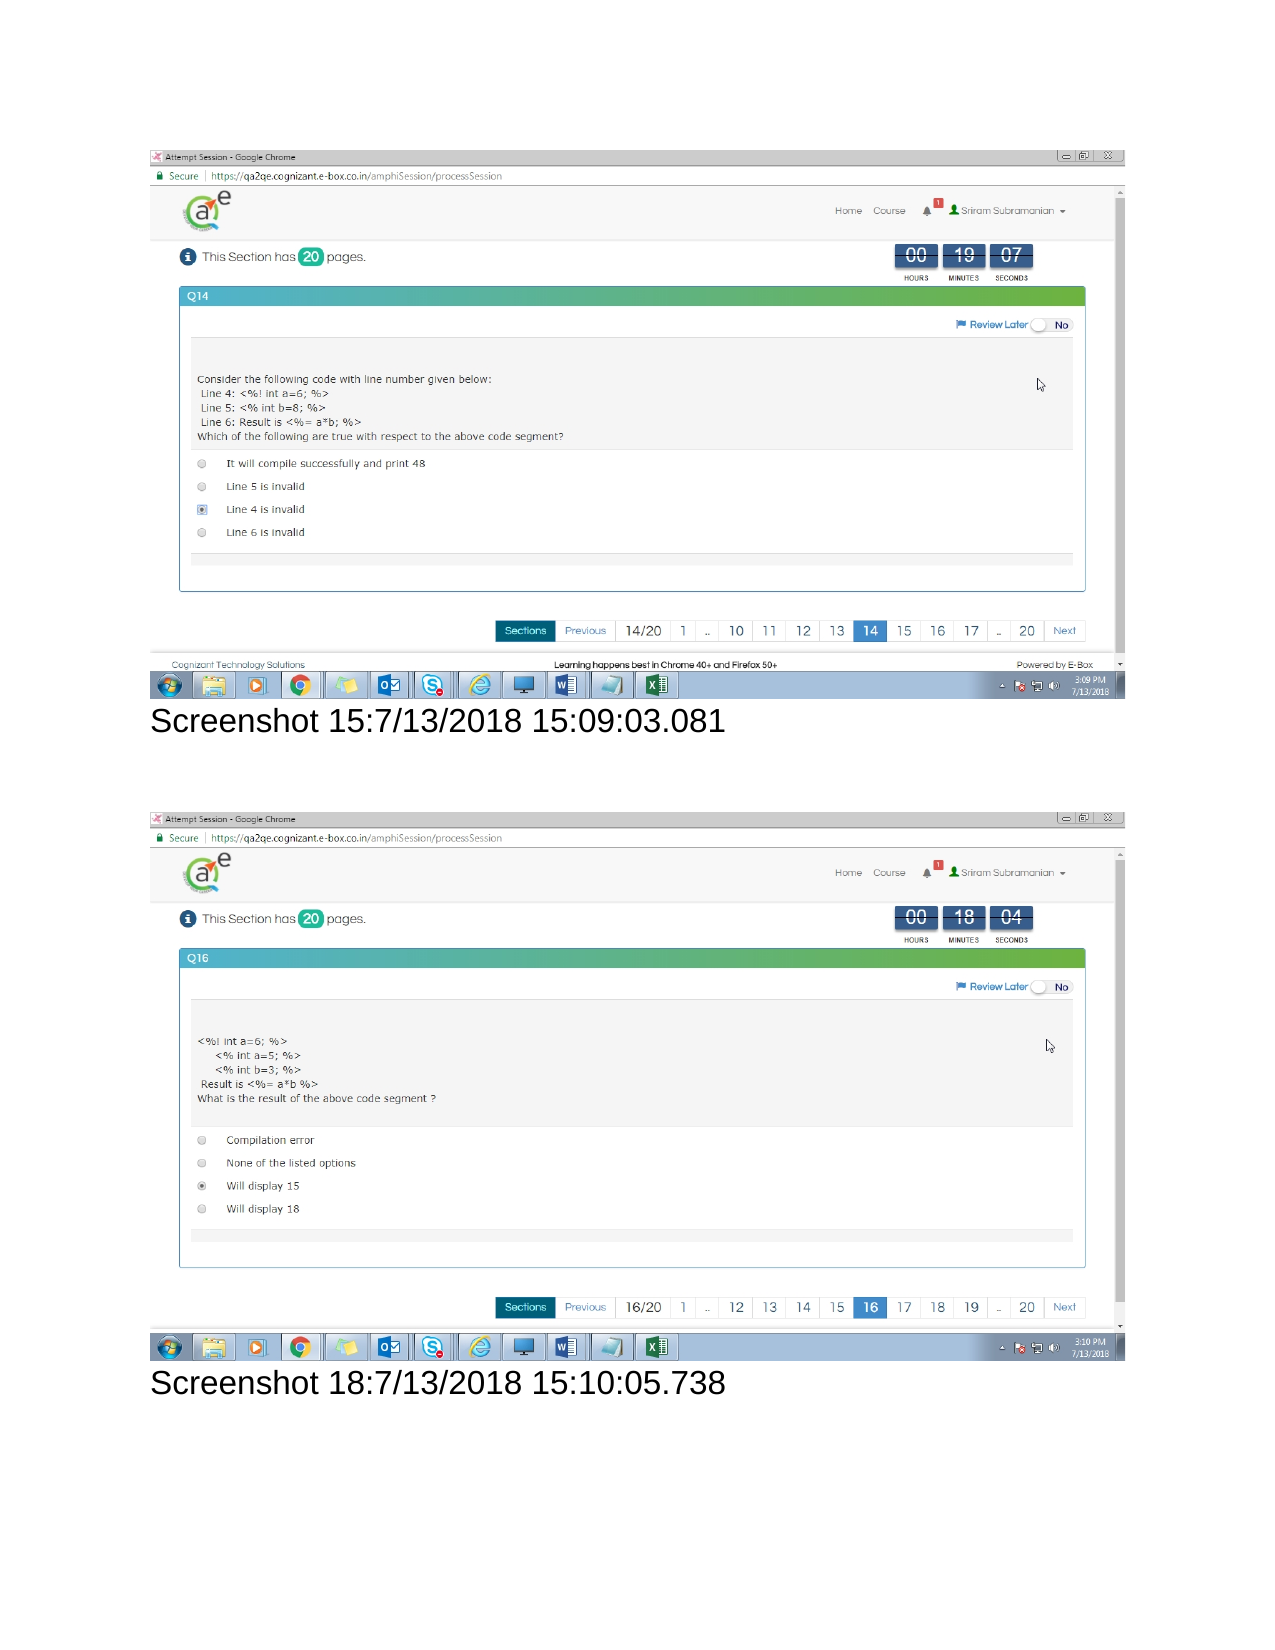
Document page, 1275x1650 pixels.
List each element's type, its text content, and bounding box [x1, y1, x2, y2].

text Screenshot 18:7/13/2018 15:10:05.738 [150, 1361, 1125, 1402]
picture [150, 812, 1125, 1361]
text Screenshot 15:7/13/2018 15:09:03.081 [150, 699, 1125, 739]
picture [150, 150, 1125, 699]
